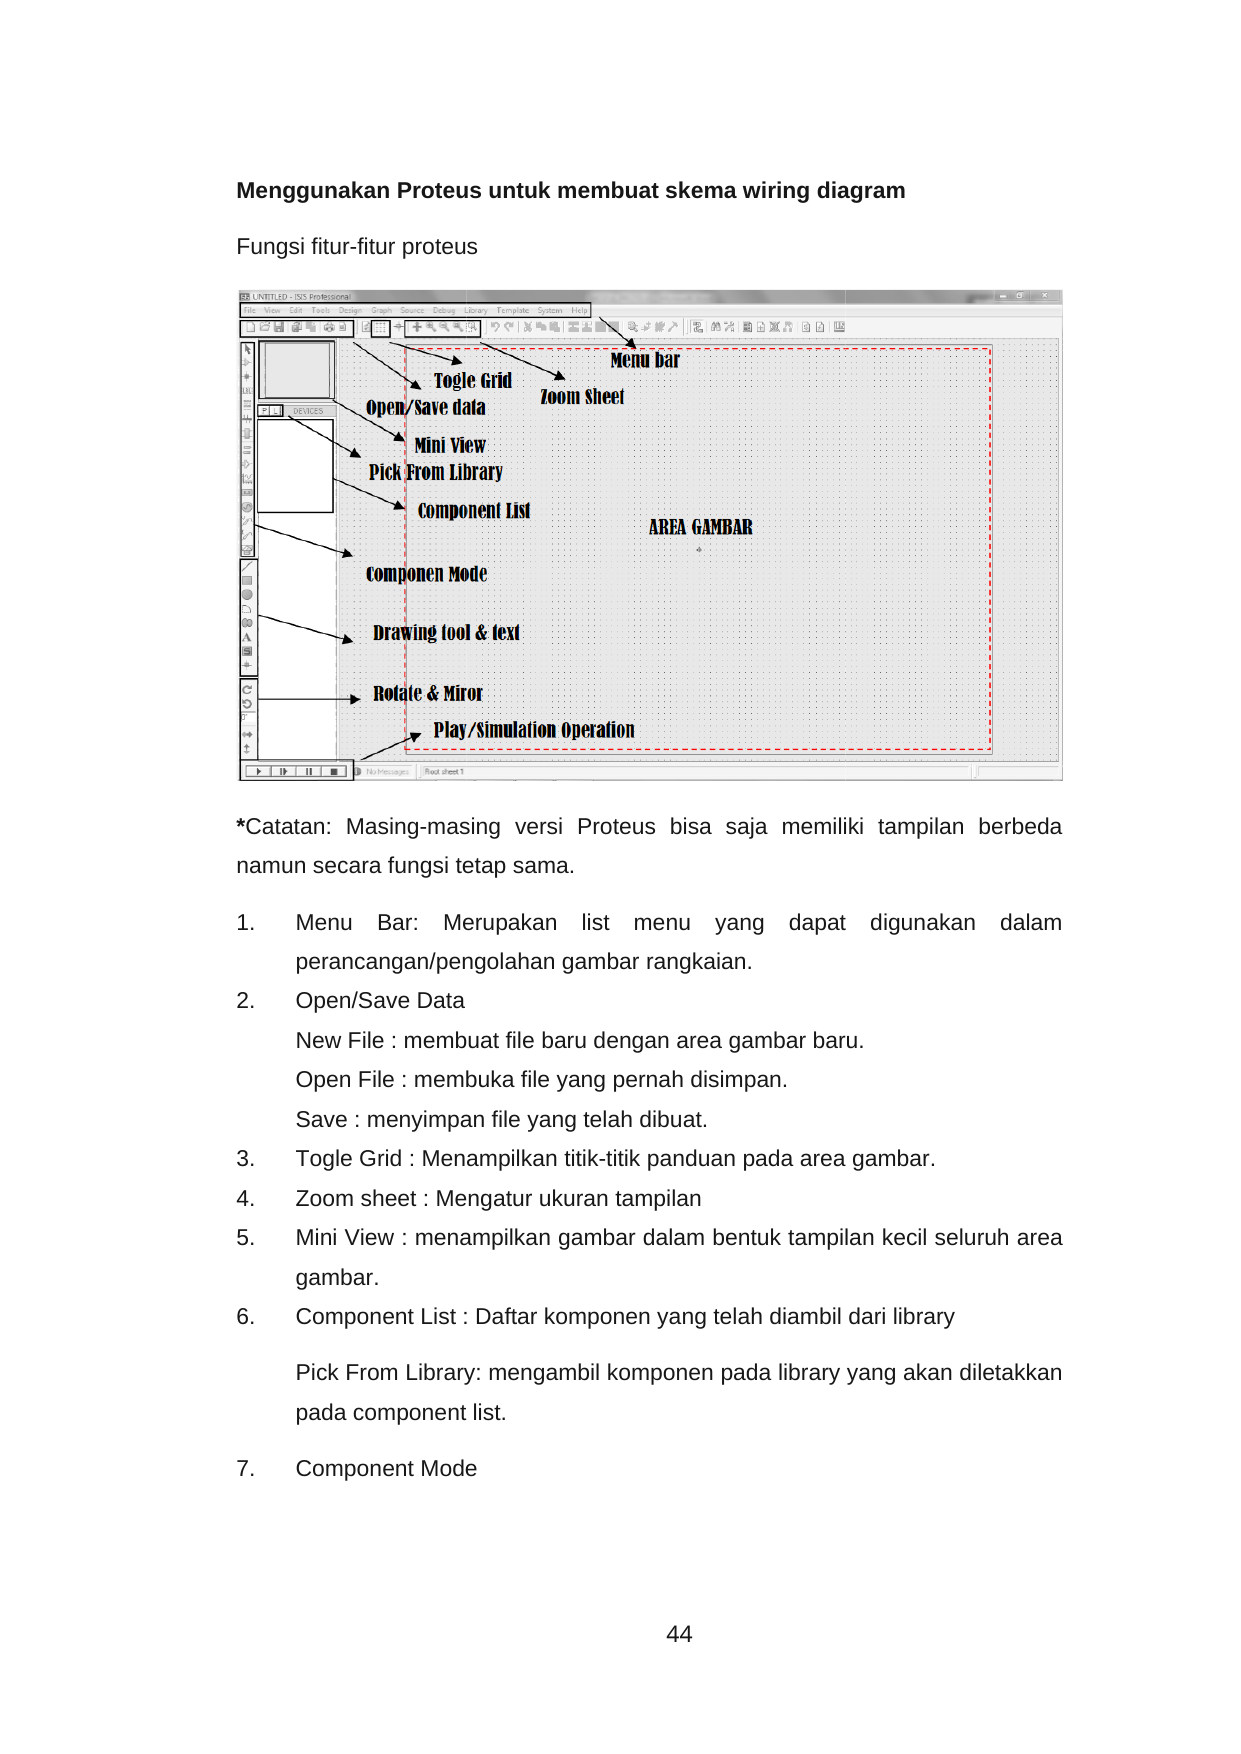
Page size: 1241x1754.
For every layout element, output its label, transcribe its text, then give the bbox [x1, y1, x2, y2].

text Fungsi fitur-fitur proteus [236, 233, 1063, 260]
list Save : menyimpan file yang telah dibuat. [295, 1106, 1063, 1132]
list Open/Save Data [236, 987, 1063, 1014]
list Zoom sheet : Mengatur ukuran tampilan [236, 1185, 1063, 1211]
text *Catatan: Masing-masing versi Proteus bisa saja memiliki tampilan berbeda namun secara fungsi tetap sama. [236, 813, 1063, 879]
list Open File : membuka file yang pernah disimpan. [295, 1066, 1063, 1093]
list Component Mode [236, 1455, 1063, 1481]
list Mini View : menampilkan gambar dalam bentuk tampilan kecil seluruh area gambar. [236, 1224, 1063, 1290]
list Menu Bar: Merupakan list menu yang dapat digunakan dalam perancangan/pengolahan gambar rangkaian. [236, 908, 1063, 974]
list Component List : Daftar komponen yang telah diambil dari library [236, 1303, 1063, 1329]
text Menggunakan Proteus untuk membuat skema wiring diagram [236, 177, 1063, 203]
text Pick From Library: mengambil komponen pada library yang akan diletakkan pada component list. [295, 1359, 1063, 1425]
list New File : membuat file baru dengan area gambar baru. [295, 1027, 1063, 1053]
picture [236, 289, 1063, 781]
list Togle Grid : Menampilkan titik-titik panduan pada area gambar. [236, 1145, 1063, 1172]
